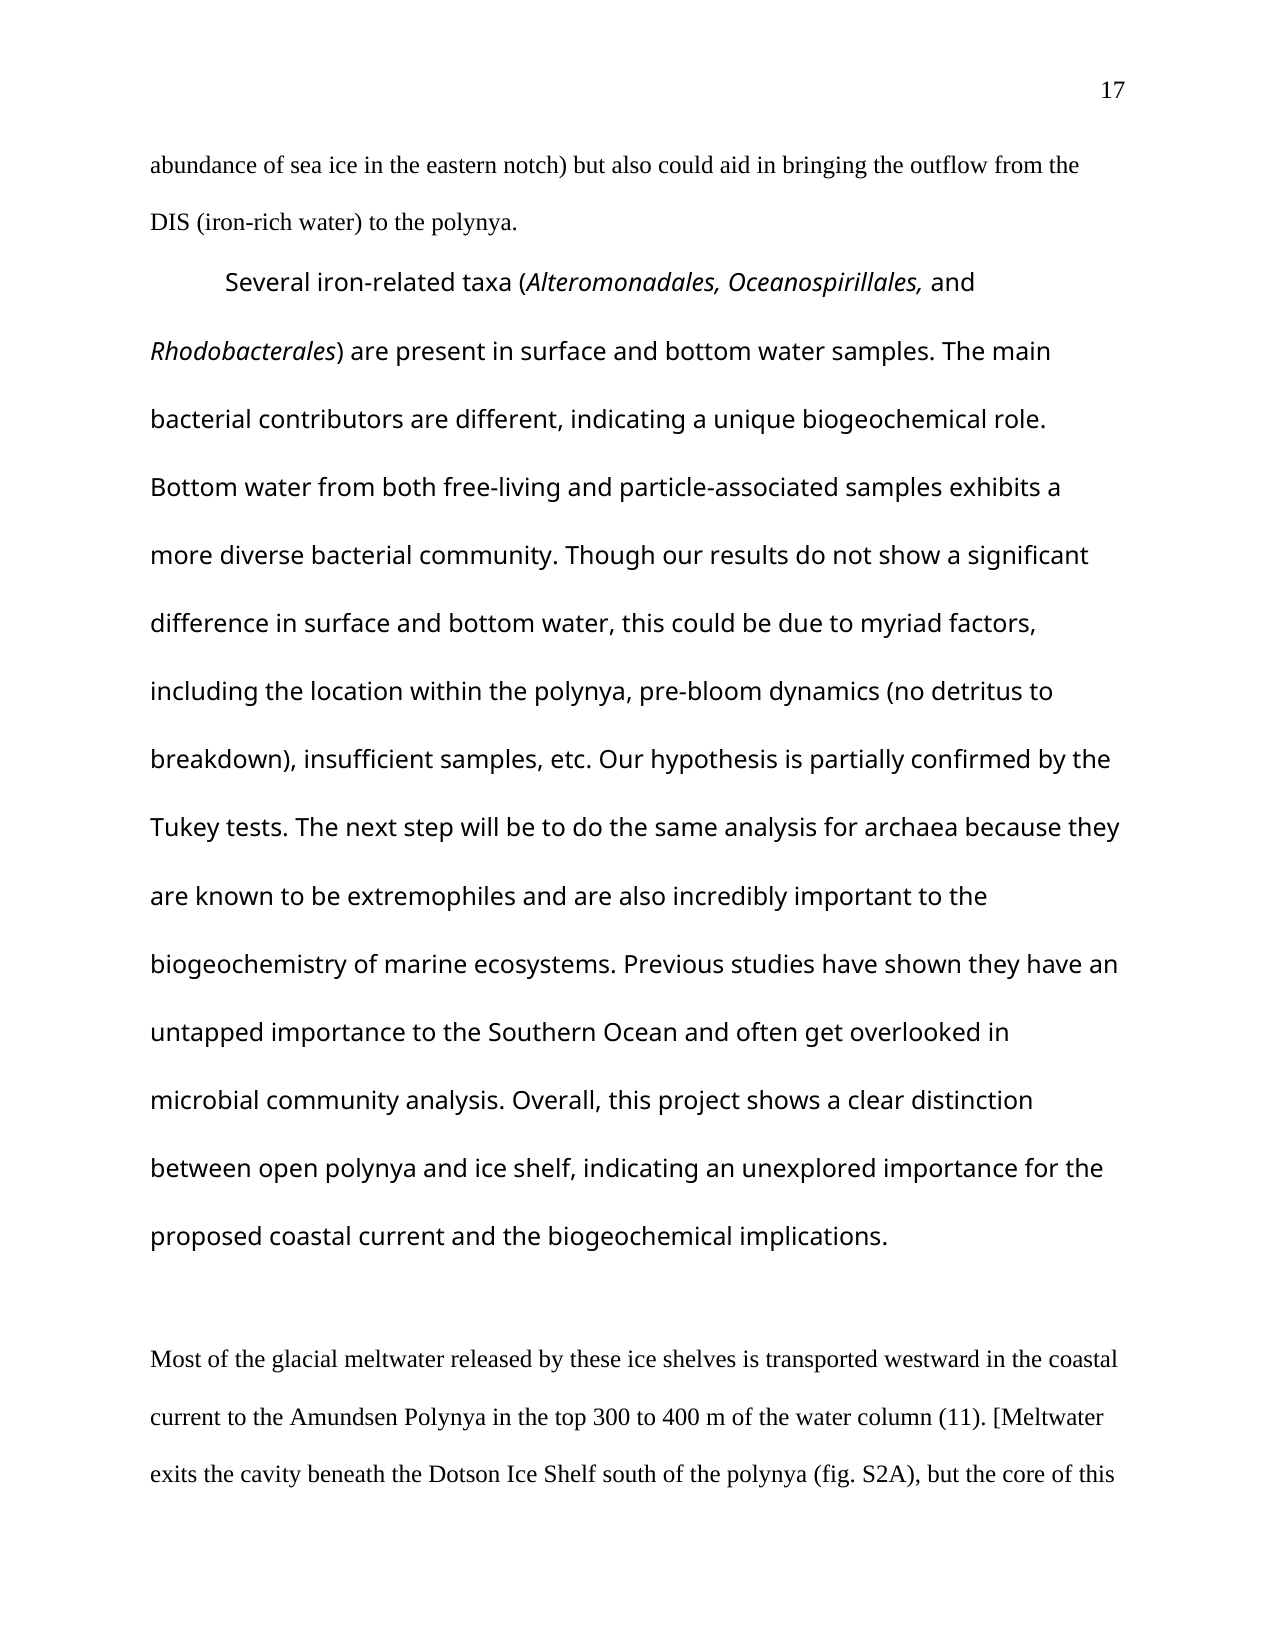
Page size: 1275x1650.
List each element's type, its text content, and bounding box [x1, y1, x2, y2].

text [150, 1344, 1125, 1488]
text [150, 150, 1125, 236]
text Several iron-related taxa (Alteromonadales, Oceanospirillales, and Rhodobacterales) are present in surface and bottom water samples. The main bacterial contributors are different, indicating a unique biogeochemical role. Bottom water from both free-living and particle-associated samples exhibits a more diverse bacterial community. Though our results do not show a significant difference in surface and bottom water, this could be due to myriad factors, including the location within the polynya, pre-bloom dynamics (no detritus to breakdown), insufficient samples, etc. Our hypothesis is partially confirmed by the Tukey tests. The next step will be to do the same analysis for archaea because they are known to be extremophiles and are also incredibly important to the biogeochemistry of marine ecosystems. Previous studies have shown they have an untapped importance to the Southern Ocean and often get overlooked in microbial community analysis. Overall, this project shows a clear distinction between open polynya and ice shelf, indicating an unexplored importance for the proposed coastal current and the biogeochemical implications. [150, 265, 1125, 1253]
